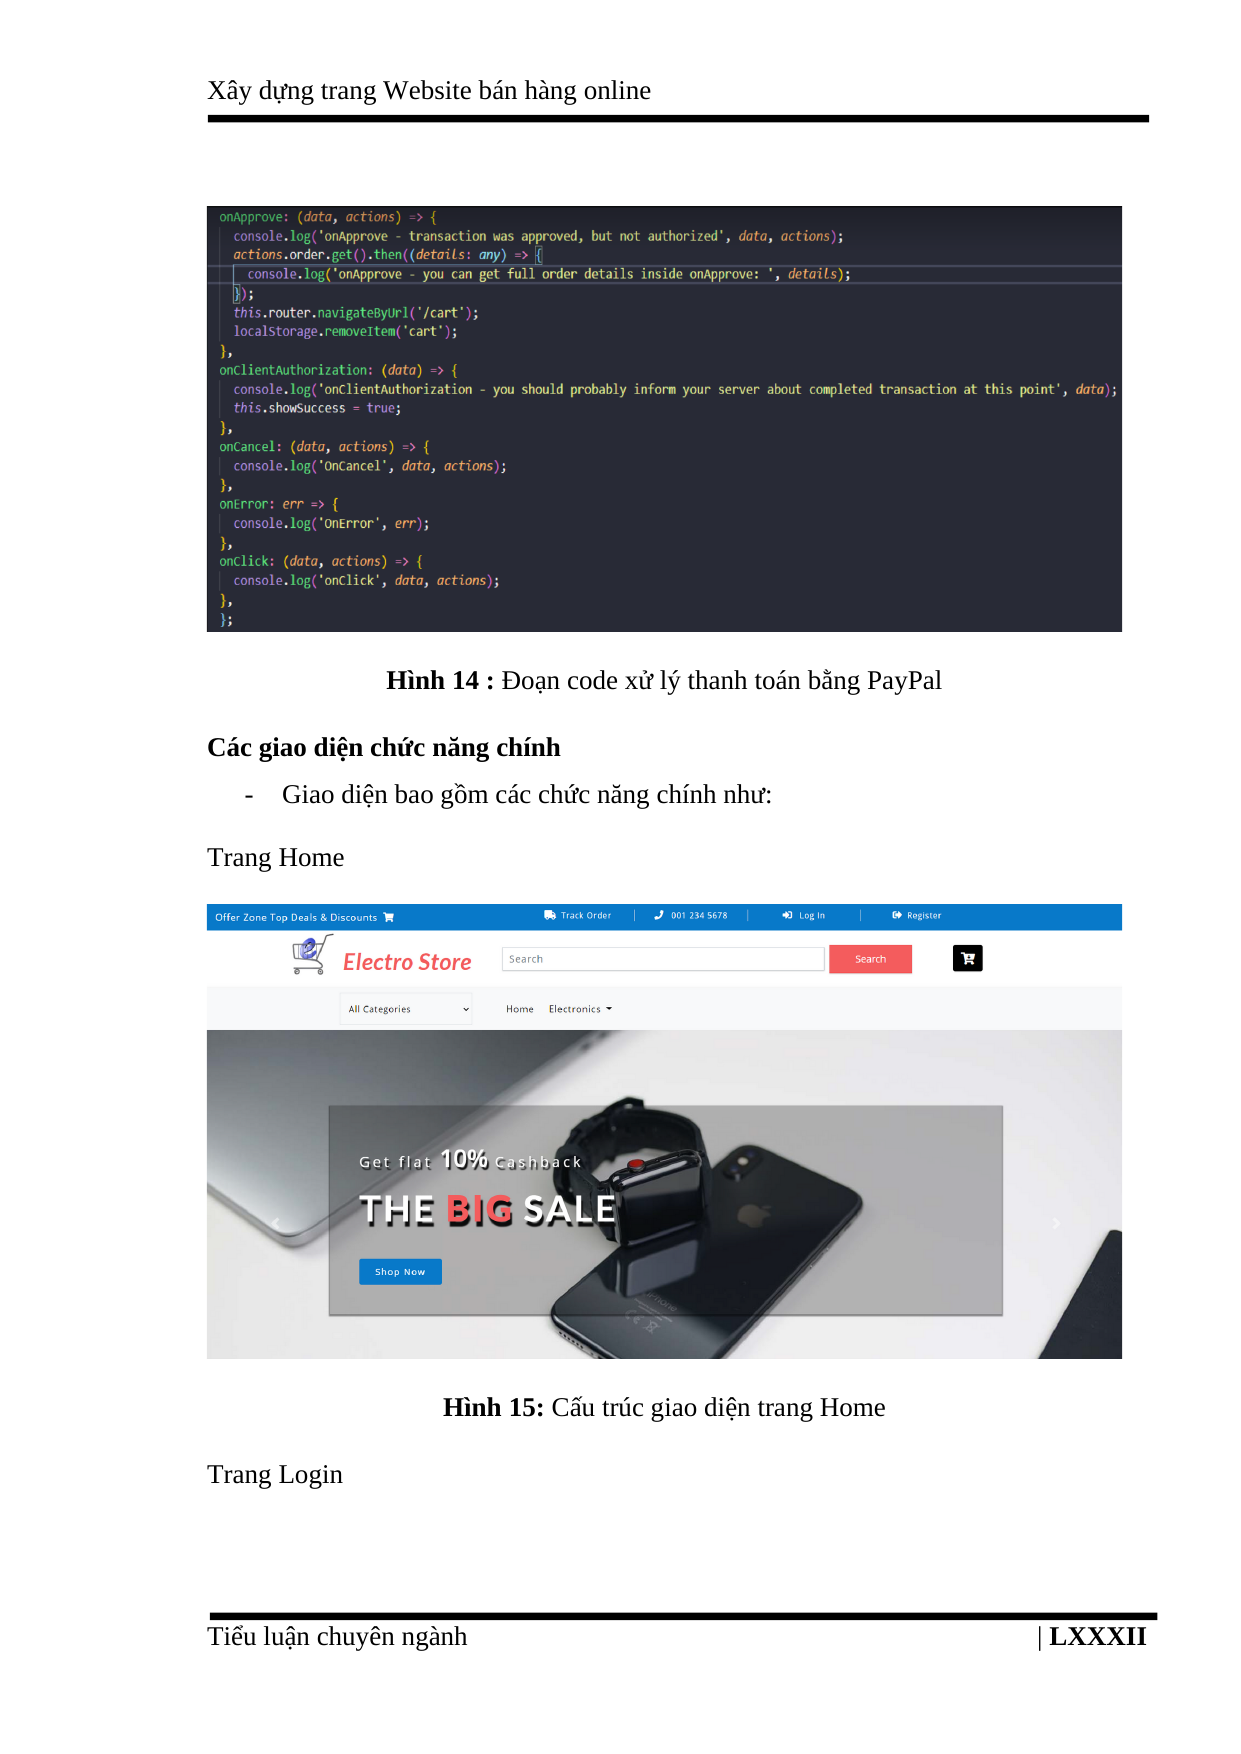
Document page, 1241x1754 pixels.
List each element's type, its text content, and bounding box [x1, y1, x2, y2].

text Trang Home [207, 841, 1122, 873]
text Hình 14 : Đoạn code xử lý thanh toán bằng PayPal [207, 664, 1122, 695]
picture [206, 904, 1123, 1359]
subtitle Các giao diện chức năng chính [207, 731, 1122, 763]
list Giao diện bao gồm các chức năng chính như: [244, 778, 1122, 809]
text Hình 15: Cấu trúc giao diện trang Home [207, 1391, 1122, 1422]
text Trang Login [207, 1458, 1122, 1489]
picture [206, 206, 1123, 632]
